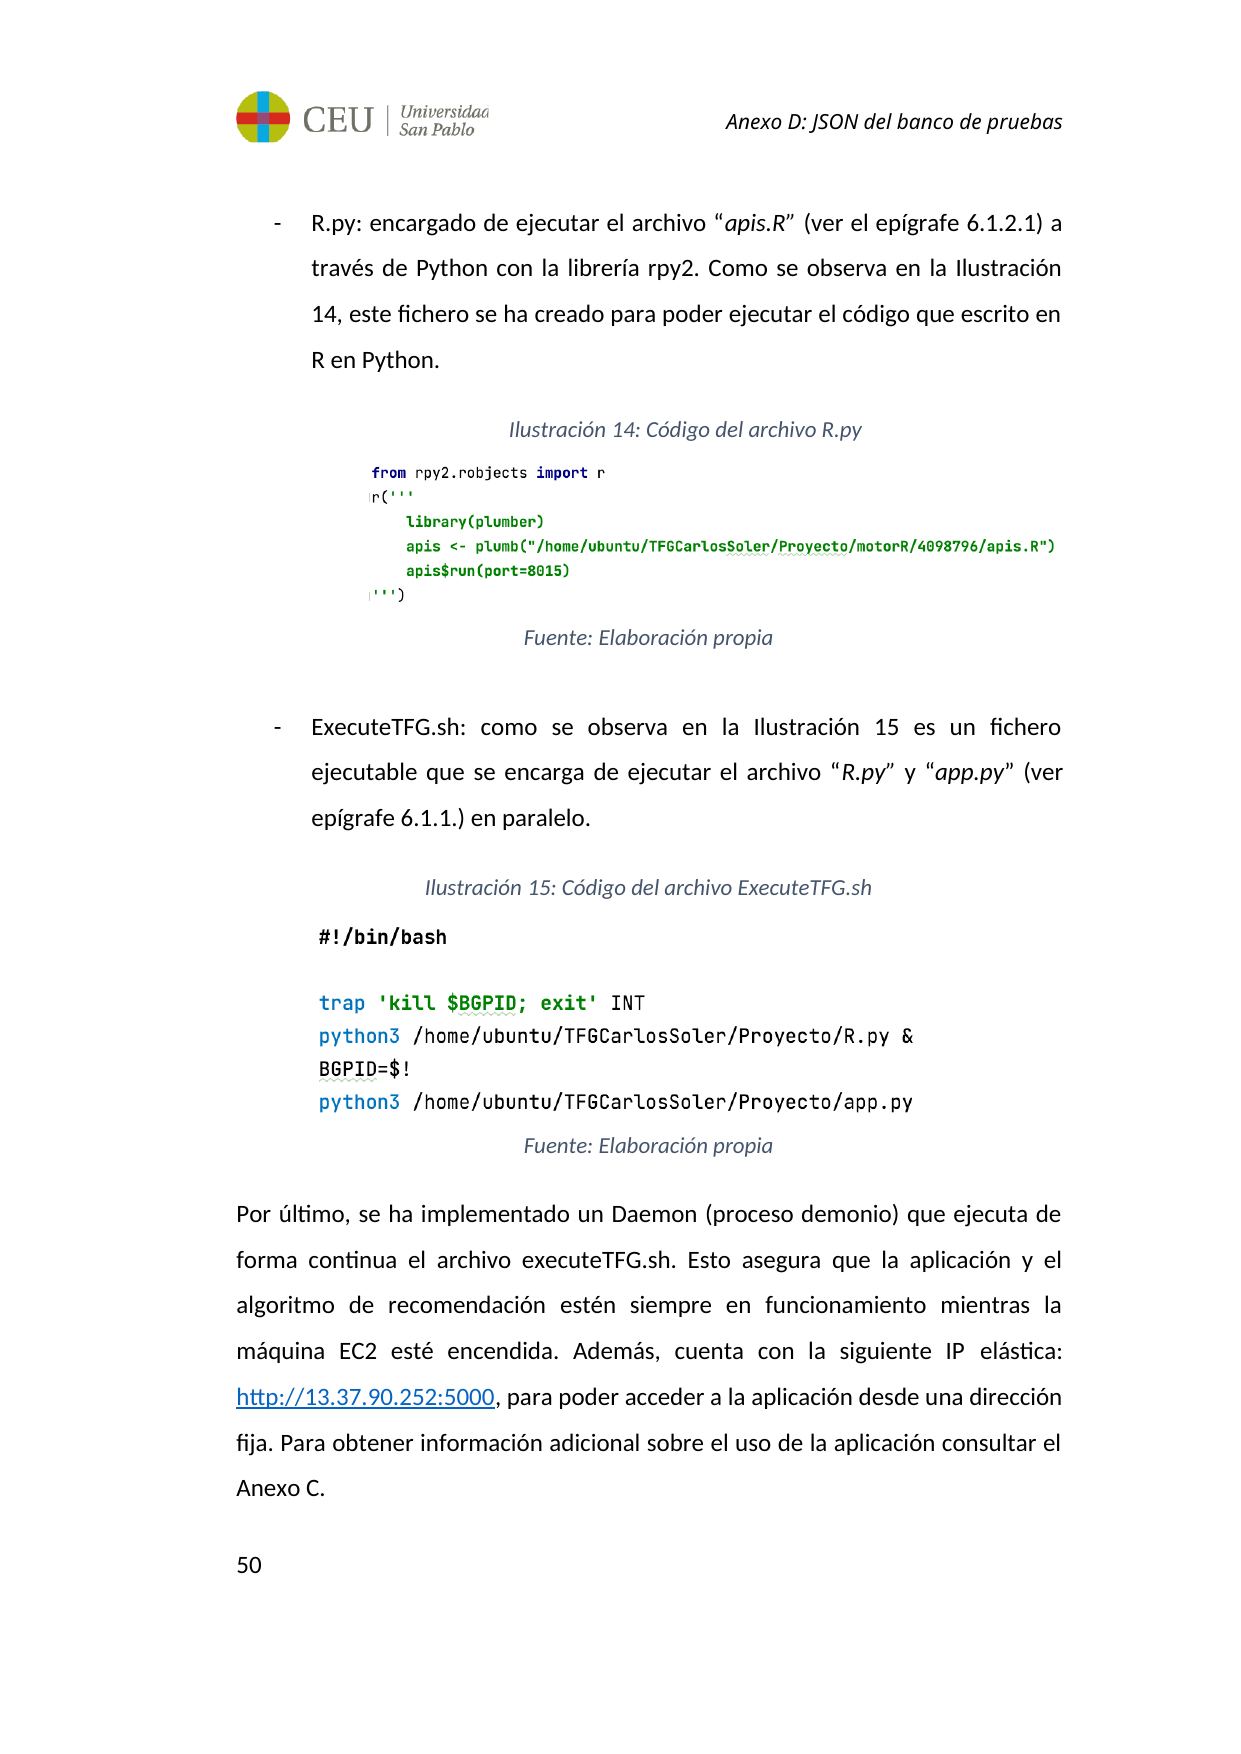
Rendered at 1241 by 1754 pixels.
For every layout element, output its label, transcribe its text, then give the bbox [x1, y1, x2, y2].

list R.py: encargado de ejecutar el archivo “apis.R” (ver el epígrafe 6.1.2.1) a través de Python con la librería rpy2. Como se observa en la Ilustración 14, este fichero se ha creado para poder ejecutar el código que escrito en R en Python. [274, 207, 1063, 374]
picture [235, 89, 489, 143]
list ExecuteTFG.sh: como se observa en la Ilustración 15 es un fichero ejecutable que se encarga de ejecutar el archivo “R.py” y “app.py” (ver epígrafe 6.1.1.) en paralelo. [274, 711, 1063, 833]
list Fuente: Elaboración propia [236, 1131, 1063, 1159]
list Fuente: Elaboración propia [236, 623, 1063, 651]
picture [369, 463, 1059, 608]
picture [311, 921, 988, 1116]
text Por último, se ha implementado un Daemon (proceso demonio) que ejecuta de forma continua el archivo executeTFG.sh. Esto asegura que la aplicación y el algoritmo de recomendación estén siempre en funcionamiento mientras la máquina EC2 esté encendida. Además, cuenta con la siguiente IP elástica: http://13.37.90.252:5000, para poder acceder a la aplicación desde una dirección fija. Para obtener información adicional sobre el uso de la aplicación consultar el Anexo C. [236, 1198, 1063, 1503]
text Ilustración 14: Código del archivo R.py [310, 415, 1063, 443]
text Ilustración 15: Código del archivo ExecuteTFG.sh [236, 873, 1063, 901]
